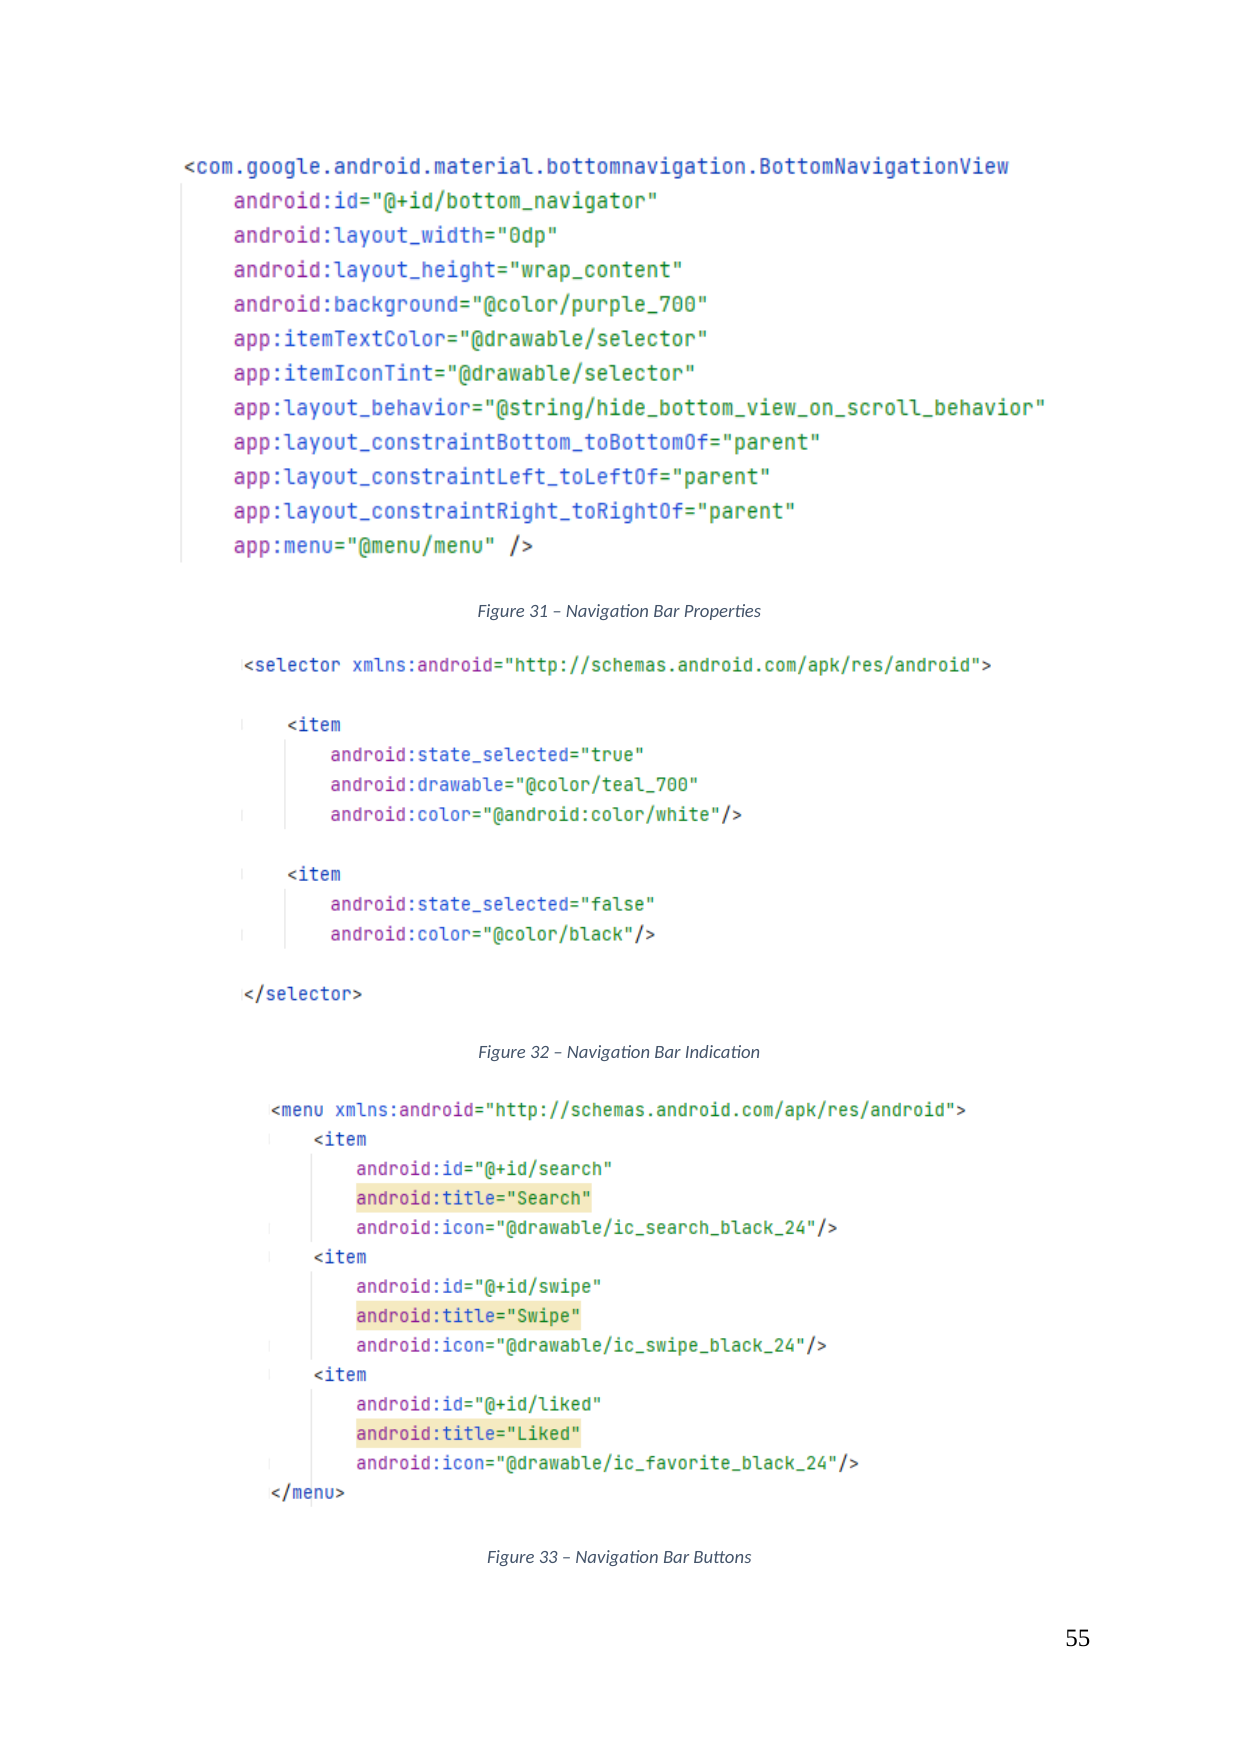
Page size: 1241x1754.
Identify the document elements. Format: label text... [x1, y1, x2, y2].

picture [241, 654, 999, 1010]
picture [179, 150, 1061, 569]
picture [268, 1095, 972, 1515]
